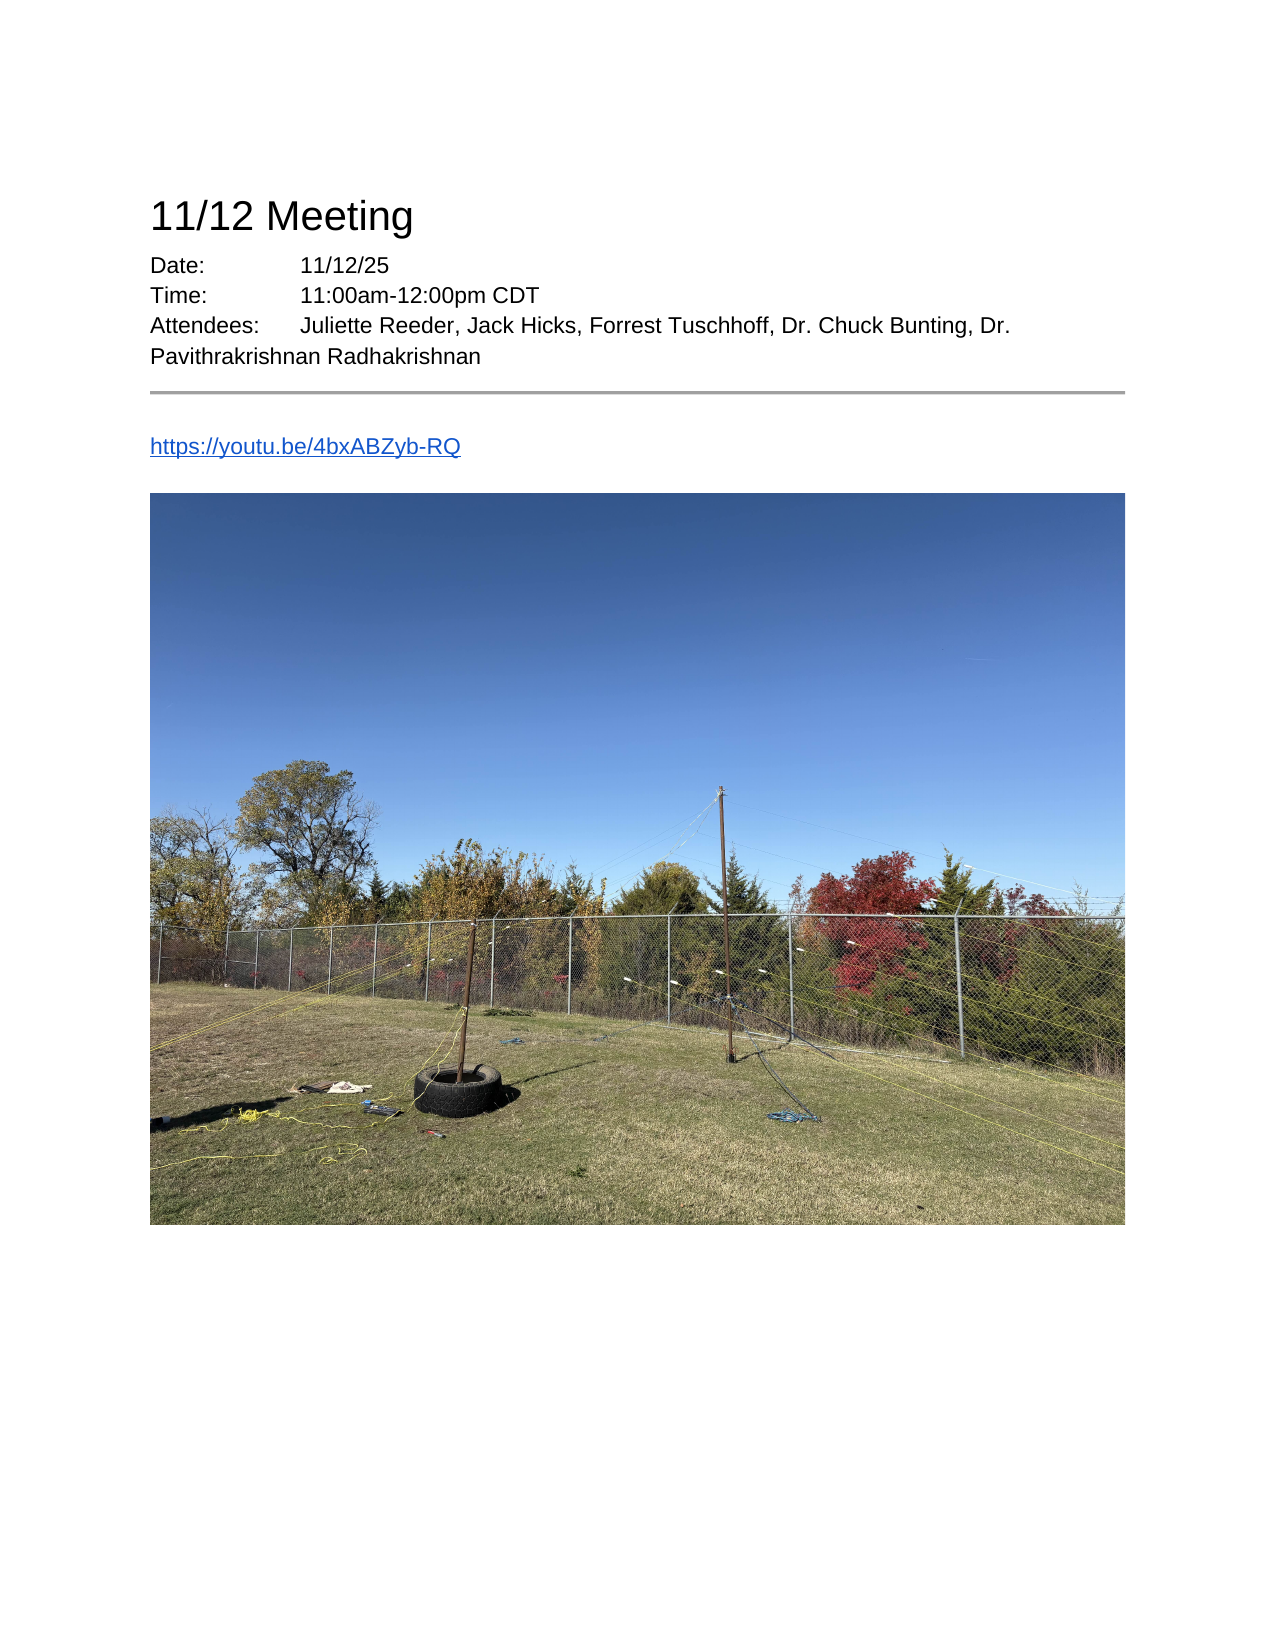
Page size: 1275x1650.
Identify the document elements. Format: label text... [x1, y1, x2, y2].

text Date: 11/12/25 [150, 252, 1125, 278]
picture [150, 493, 1125, 1225]
subtitle 11/12 Meeting [150, 192, 1125, 239]
text https://youtu.be/4bxABZyb-RQ [150, 433, 1125, 460]
text Attendees: Juliette Reeder, Jack Hicks, Forrest Tuschhoff, Dr. Chuck Bunting, Dr. Pavithrakrishnan Radhakrishnan [150, 312, 1125, 391]
text Time: 11:00am-12:00pm CDT [150, 282, 1125, 309]
